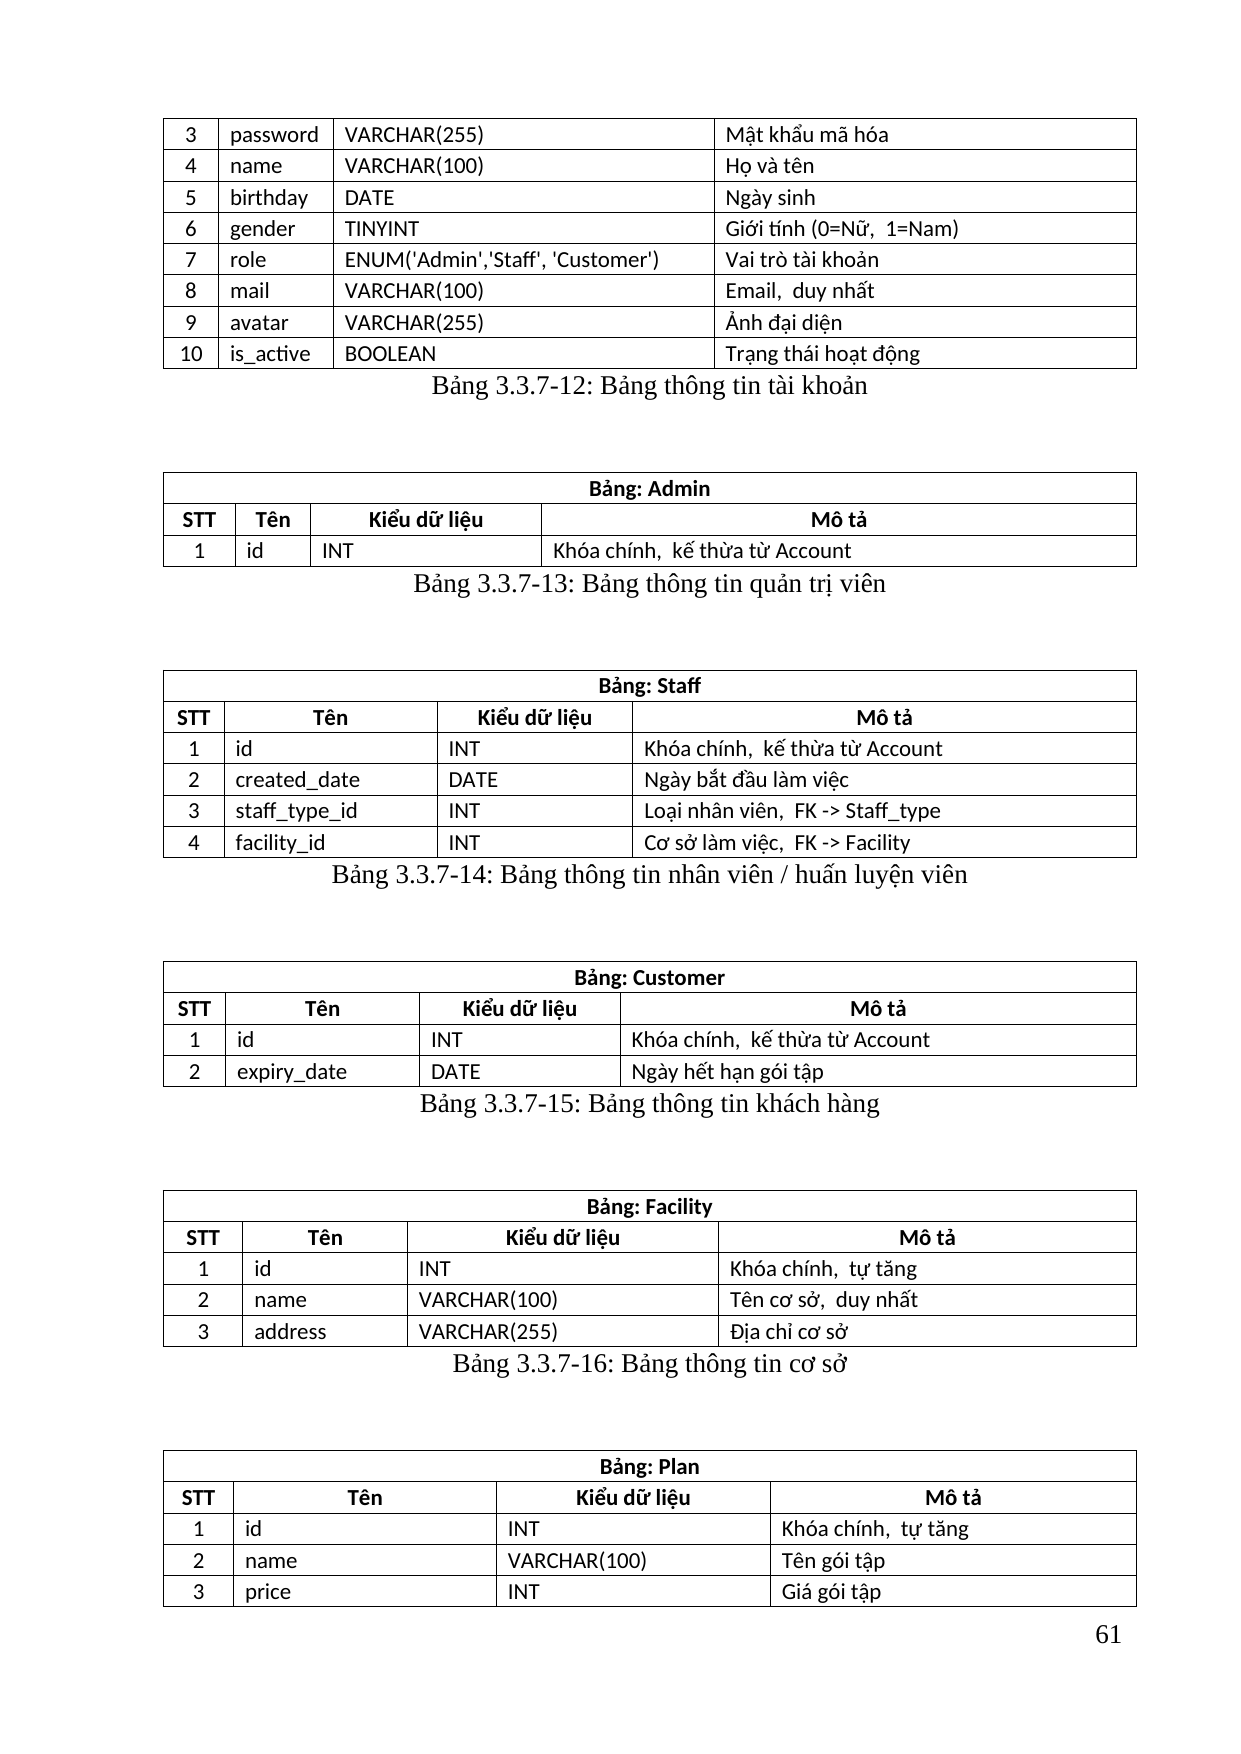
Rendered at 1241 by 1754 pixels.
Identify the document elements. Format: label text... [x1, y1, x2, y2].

table_cell Kiểu dữ liệu [420, 993, 620, 1023]
table_cell 2 [164, 1285, 242, 1315]
table_cell INT [438, 796, 632, 826]
table_cell Khóa chính, kế thừa từ Account [633, 733, 1136, 763]
table_cell Tên cơ sở, duy nhất [719, 1285, 1136, 1315]
table_cell VARCHAR(255) [408, 1316, 718, 1346]
table_cell Kiểu dữ liệu [497, 1482, 770, 1512]
table_cell Họ và tên [715, 150, 1136, 181]
table_cell Kiểu dữ liệu [438, 702, 632, 732]
table_cell Tên gói tập [771, 1545, 1136, 1575]
table_cell Mô tả [633, 702, 1136, 732]
table_cell Tên [236, 504, 310, 534]
table_cell VARCHAR(255) [334, 119, 714, 149]
table_cell STT [164, 702, 224, 732]
table_cell Giá gói tập [771, 1576, 1136, 1606]
table_header Bảng: Plan [164, 1451, 1136, 1481]
table_cell Khóa chính, tự tăng [719, 1253, 1136, 1283]
table_cell 6 [164, 213, 218, 243]
table_cell VARCHAR(100) [497, 1545, 770, 1575]
table_cell id [226, 1025, 419, 1055]
table_cell Tên [225, 702, 437, 732]
table_cell 1 [164, 1514, 233, 1544]
table_cell 10 [164, 338, 218, 368]
table_cell INT [420, 1025, 620, 1055]
table_cell Tên [243, 1222, 407, 1252]
table_cell 2 [164, 1545, 233, 1575]
table_cell STT [164, 504, 235, 534]
table_cell DATE [334, 182, 714, 212]
table_cell 3 [164, 796, 224, 826]
table_cell 9 [164, 307, 218, 337]
table_cell name [243, 1285, 407, 1315]
table_cell 1 [164, 536, 235, 566]
table_cell 1 [164, 1253, 242, 1283]
table_cell Khóa chính, kế thừa từ Account [621, 1025, 1136, 1055]
table_cell facility_id [225, 827, 437, 857]
table_cell INT [497, 1576, 770, 1606]
table_cell password [219, 119, 333, 149]
table_cell Kiểu dữ liệu [311, 504, 541, 534]
table_cell INT [438, 733, 632, 763]
table_cell VARCHAR(100) [408, 1285, 718, 1315]
table_cell Địa chỉ cơ sở [719, 1316, 1136, 1346]
table_cell 7 [164, 244, 218, 274]
table_cell id [234, 1514, 496, 1544]
table_cell Tên [234, 1482, 496, 1512]
table_cell Khóa chính, kế thừa từ Account [542, 536, 1136, 566]
table_cell Loại nhân viên, FK -> Staff_type [633, 796, 1136, 826]
table_cell Trạng thái hoạt động [715, 338, 1136, 368]
table_cell avatar [219, 307, 333, 337]
table_cell Tên [226, 993, 419, 1023]
table_cell name [219, 150, 333, 181]
table_cell STT [164, 993, 225, 1023]
table_cell birthday [219, 182, 333, 212]
table_cell price [234, 1576, 496, 1606]
table_cell mail [219, 275, 333, 306]
table_header Bảng: Admin [164, 473, 1136, 503]
table_cell VARCHAR(100) [334, 150, 714, 181]
table_cell INT [311, 536, 541, 566]
table_cell staff_type_id [225, 796, 437, 826]
table_header Bảng: Customer [164, 962, 1136, 992]
table_cell 3 [164, 1316, 242, 1346]
table_cell 8 [164, 275, 218, 306]
table_cell DATE [438, 764, 632, 794]
table_cell Ngày hết hạn gói tập [621, 1056, 1136, 1086]
table_cell STT [164, 1222, 242, 1252]
table_cell Cơ sở làm việc, FK -> Facility [633, 827, 1136, 857]
table_cell BOOLEAN [334, 338, 714, 368]
table_cell id [236, 536, 310, 566]
table_header Bảng: Staff [164, 671, 1136, 701]
table_cell INT [497, 1514, 770, 1544]
table_cell Khóa chính, tự tăng [771, 1514, 1136, 1544]
table_cell expiry_date [226, 1056, 419, 1086]
table_cell DATE [420, 1056, 620, 1086]
table_cell Mô tả [542, 504, 1136, 534]
table_cell address [243, 1316, 407, 1346]
table_cell Giới tính (0=Nữ, 1=Nam) [715, 213, 1136, 243]
table_cell INT [438, 827, 632, 857]
table_cell ENUM('Admin','Staff', 'Customer') [334, 244, 714, 274]
table_cell role [219, 244, 333, 274]
table_header Bảng: Facility [164, 1191, 1136, 1221]
table_cell gender [219, 213, 333, 243]
table_cell 2 [164, 1056, 225, 1086]
table_cell Vai trò tài khoản [715, 244, 1136, 274]
table_cell STT [164, 1482, 233, 1512]
table_cell id [243, 1253, 407, 1283]
table_cell 3 [164, 119, 218, 149]
table_cell Ngày sinh [715, 182, 1136, 212]
table_cell Kiểu dữ liệu [408, 1222, 718, 1252]
table_cell 1 [164, 733, 224, 763]
table_cell TINYINT [334, 213, 714, 243]
table_cell 4 [164, 150, 218, 181]
table_cell Mô tả [771, 1482, 1136, 1512]
table_cell Mô tả [719, 1222, 1136, 1252]
table_cell Mô tả [621, 993, 1136, 1023]
table_cell Email, duy nhất [715, 275, 1136, 306]
table_cell Ảnh đại diện [715, 307, 1136, 337]
table_cell INT [408, 1253, 718, 1283]
table_cell Mật khẩu mã hóa [715, 119, 1136, 149]
table_cell name [234, 1545, 496, 1575]
table_cell VARCHAR(255) [334, 307, 714, 337]
table_cell 5 [164, 182, 218, 212]
table_cell created_date [225, 764, 437, 794]
table_cell 4 [164, 827, 224, 857]
table_cell 2 [164, 764, 224, 794]
table_cell VARCHAR(100) [334, 275, 714, 306]
table_cell id [225, 733, 437, 763]
table_cell 3 [164, 1576, 233, 1606]
table_cell is_active [219, 338, 333, 368]
table_cell 1 [164, 1025, 225, 1055]
table_cell Ngày bắt đầu làm việc [633, 764, 1136, 794]
